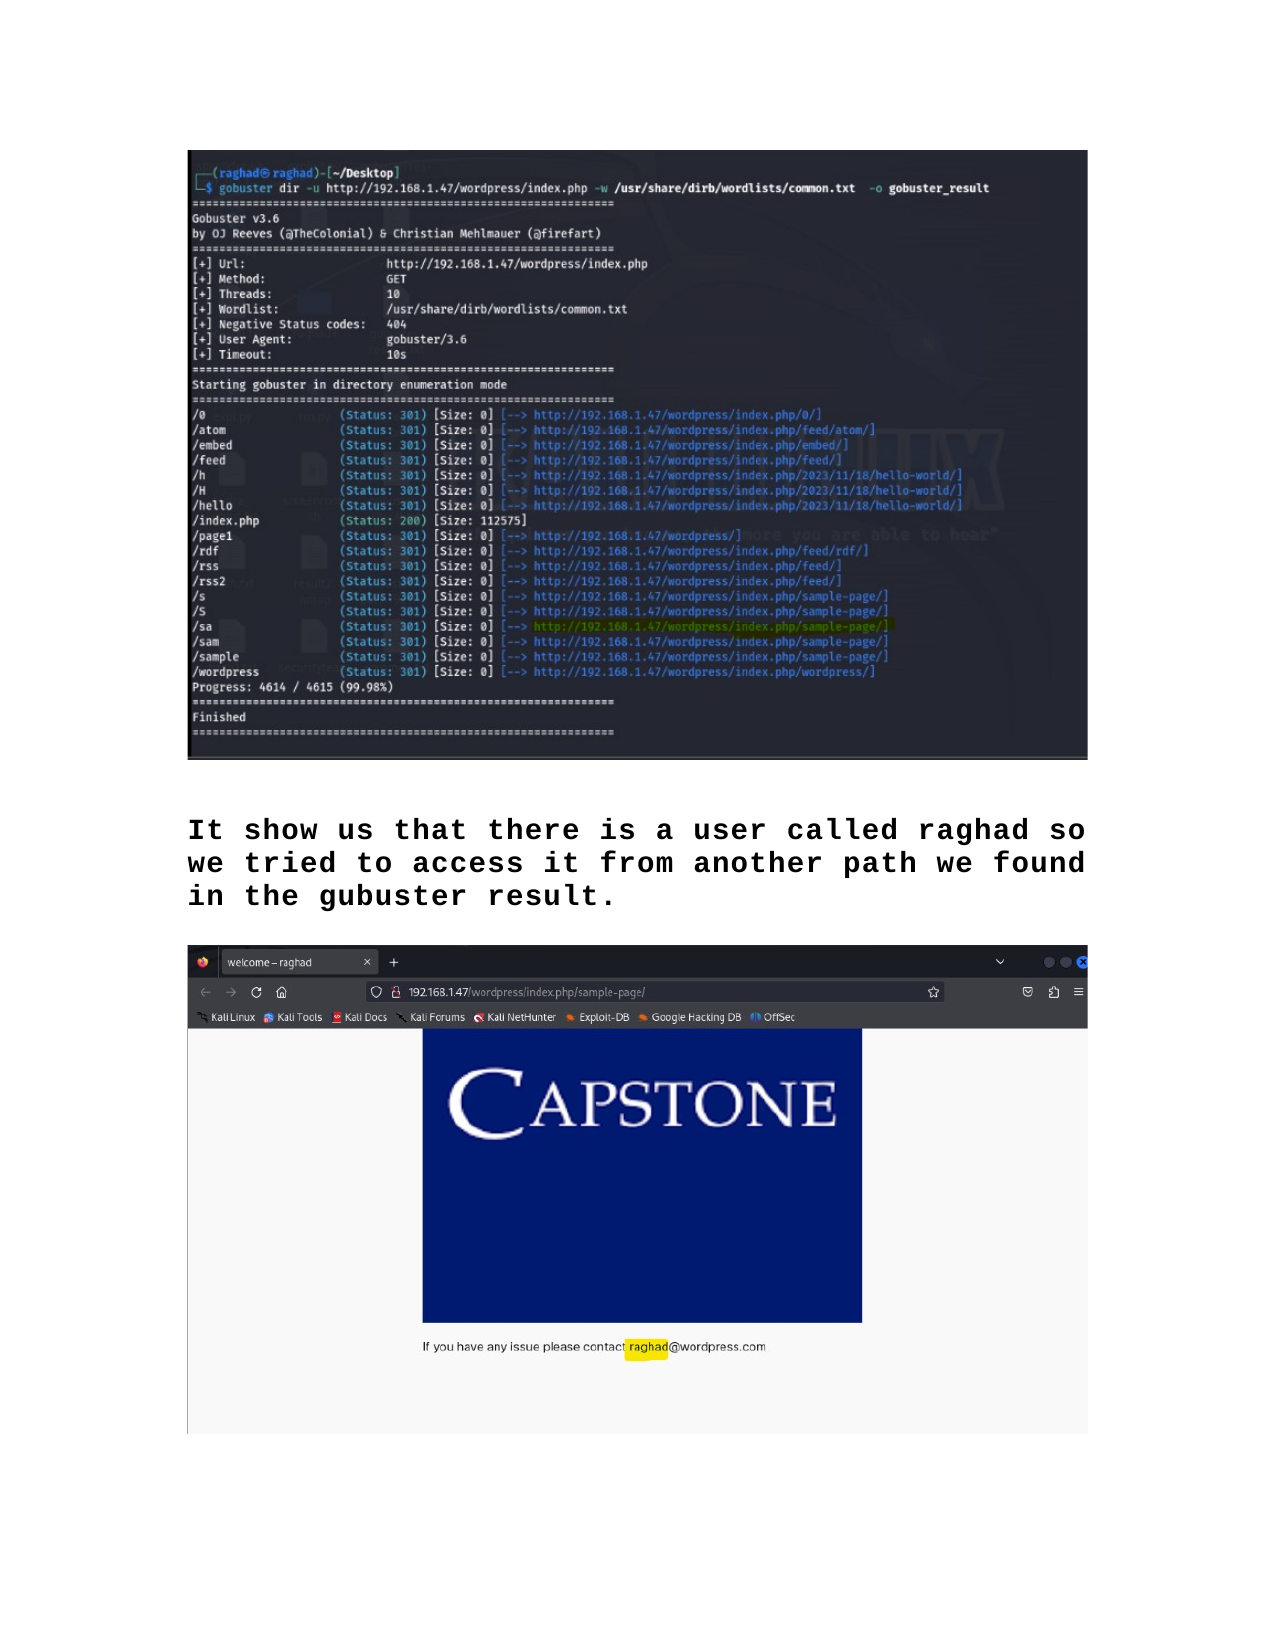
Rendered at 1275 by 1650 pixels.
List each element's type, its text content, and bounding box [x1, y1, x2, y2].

text It show us that there is a user called raghad so we tried to access it from another path we found in the gubuster result. [187, 815, 1087, 914]
picture [187, 150, 1088, 760]
picture [187, 945, 1088, 1434]
